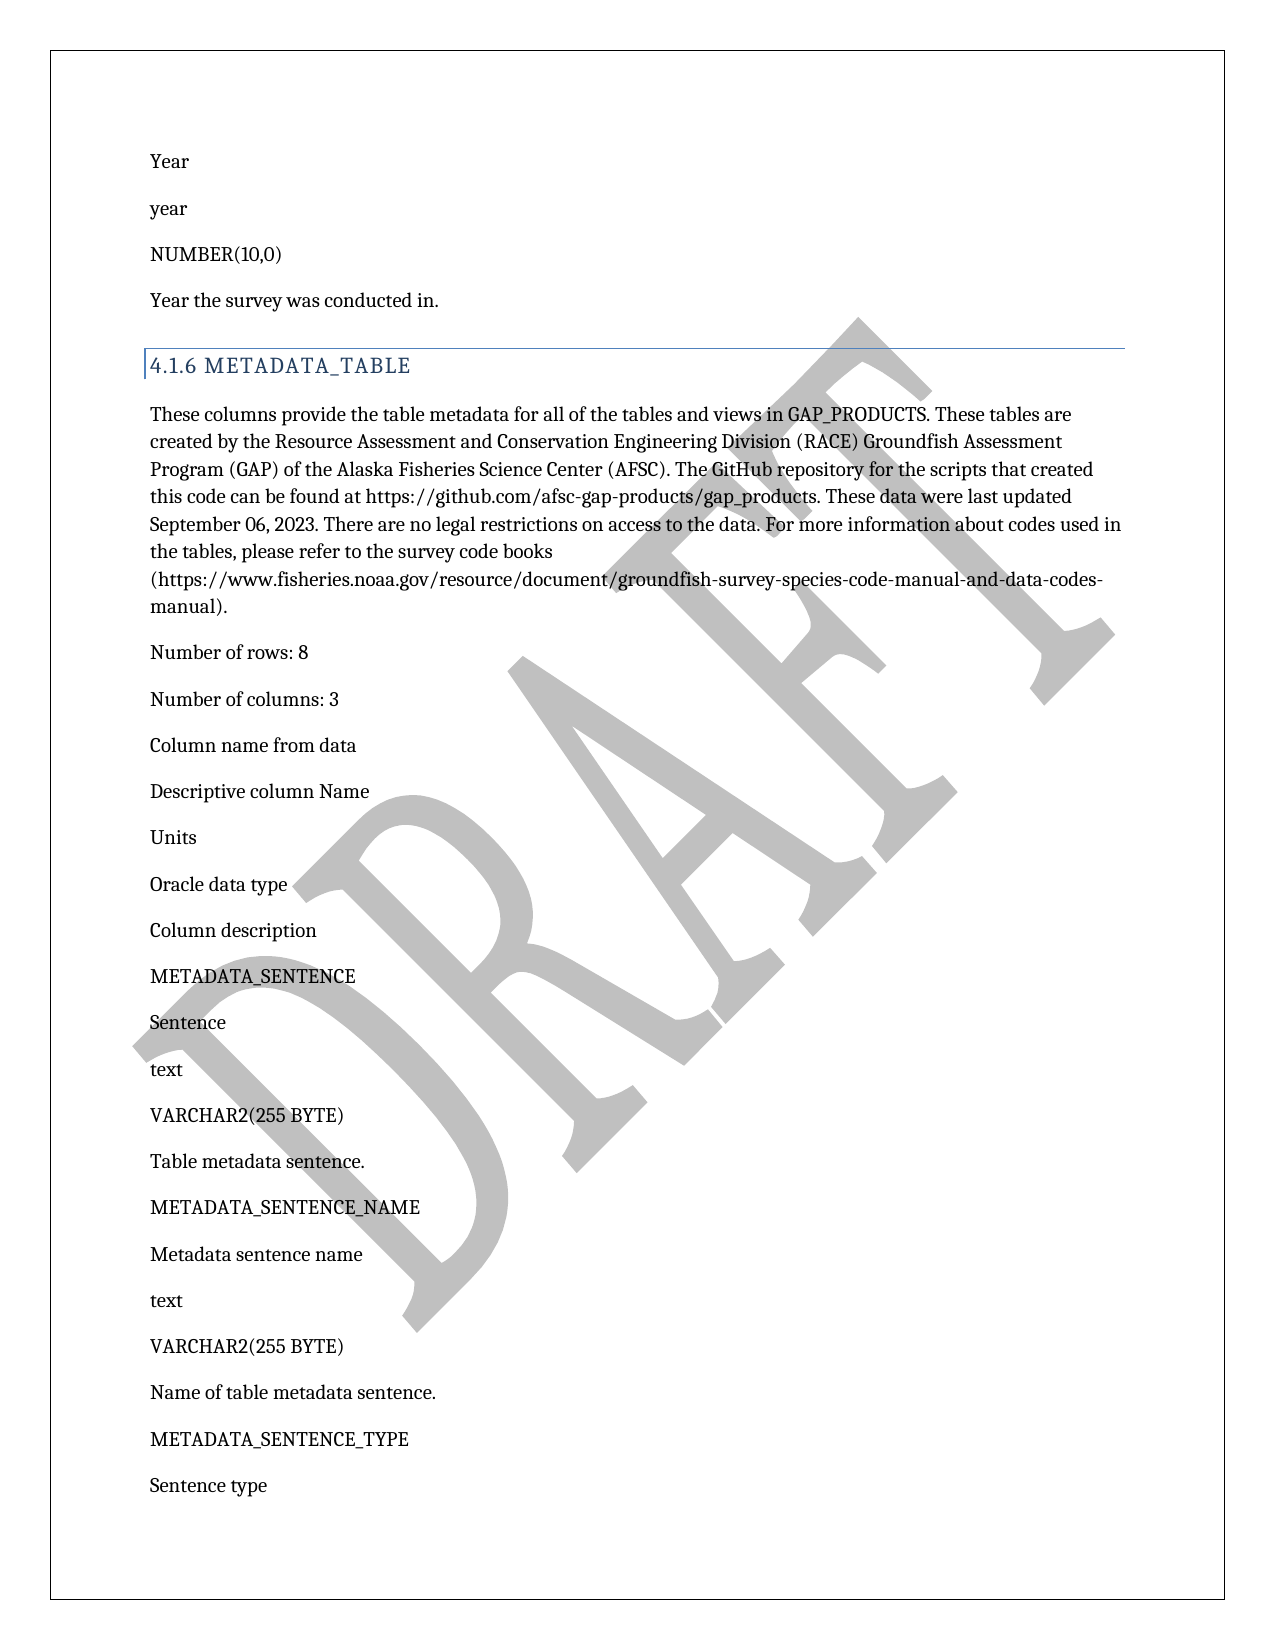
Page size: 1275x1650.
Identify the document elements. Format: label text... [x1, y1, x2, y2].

text Table metadata sentence. [150, 1150, 1125, 1174]
text text [150, 1288, 1125, 1312]
text Name of table metadata sentence. [150, 1381, 1125, 1405]
text These columns provide the table metadata for all of the tables and views in GAP_PRODUCTS. These tables are created by the Resource Assessment and Conservation Engineering Division (RACE) Groundfish Assessment Program (GAP) of the Alaska Fisheries Science Center (AFSC). The GitHub repository for the scripts that created this code can be found at https://github.com/afsc-gap-products/gap_products. These data were last updated September 06, 2023. There are no legal restrictions on access to the data. For more information about codes used in the tables, please refer to the survey code books (https://www.fisheries.noaa.gov/resource/document/groundfish-survey-species-code-manual-and-data-codes-manual). [150, 402, 1125, 619]
text Number of rows: 8 [150, 641, 1125, 665]
text NUMBER(10,0) [150, 242, 1125, 266]
text Year [150, 150, 1125, 174]
text Units [150, 826, 1125, 850]
text Number of columns: 3 [150, 687, 1125, 711]
text Metadata sentence name [150, 1242, 1125, 1266]
text Column description [150, 918, 1125, 942]
text Year the survey was conducted in. [150, 289, 1125, 313]
text METADATA_SENTENCE_NAME [150, 1196, 1125, 1220]
text METADATA_SENTENCE_TYPE [150, 1427, 1125, 1451]
text VARCHAR2(255 BYTE) [150, 1335, 1125, 1359]
text year [150, 196, 1125, 220]
text Sentence type [150, 1473, 1125, 1497]
text METADATA_SENTENCE [150, 965, 1125, 989]
text Column name from data [150, 733, 1125, 757]
text text [150, 1057, 1125, 1081]
text Oracle data type [150, 872, 1125, 896]
text Sentence [150, 1011, 1125, 1035]
subtitle 4.1.6 METADATA_TABLE [146, 349, 1125, 379]
text Descriptive column Name [150, 780, 1125, 804]
text VARCHAR2(255 BYTE) [150, 1103, 1125, 1127]
